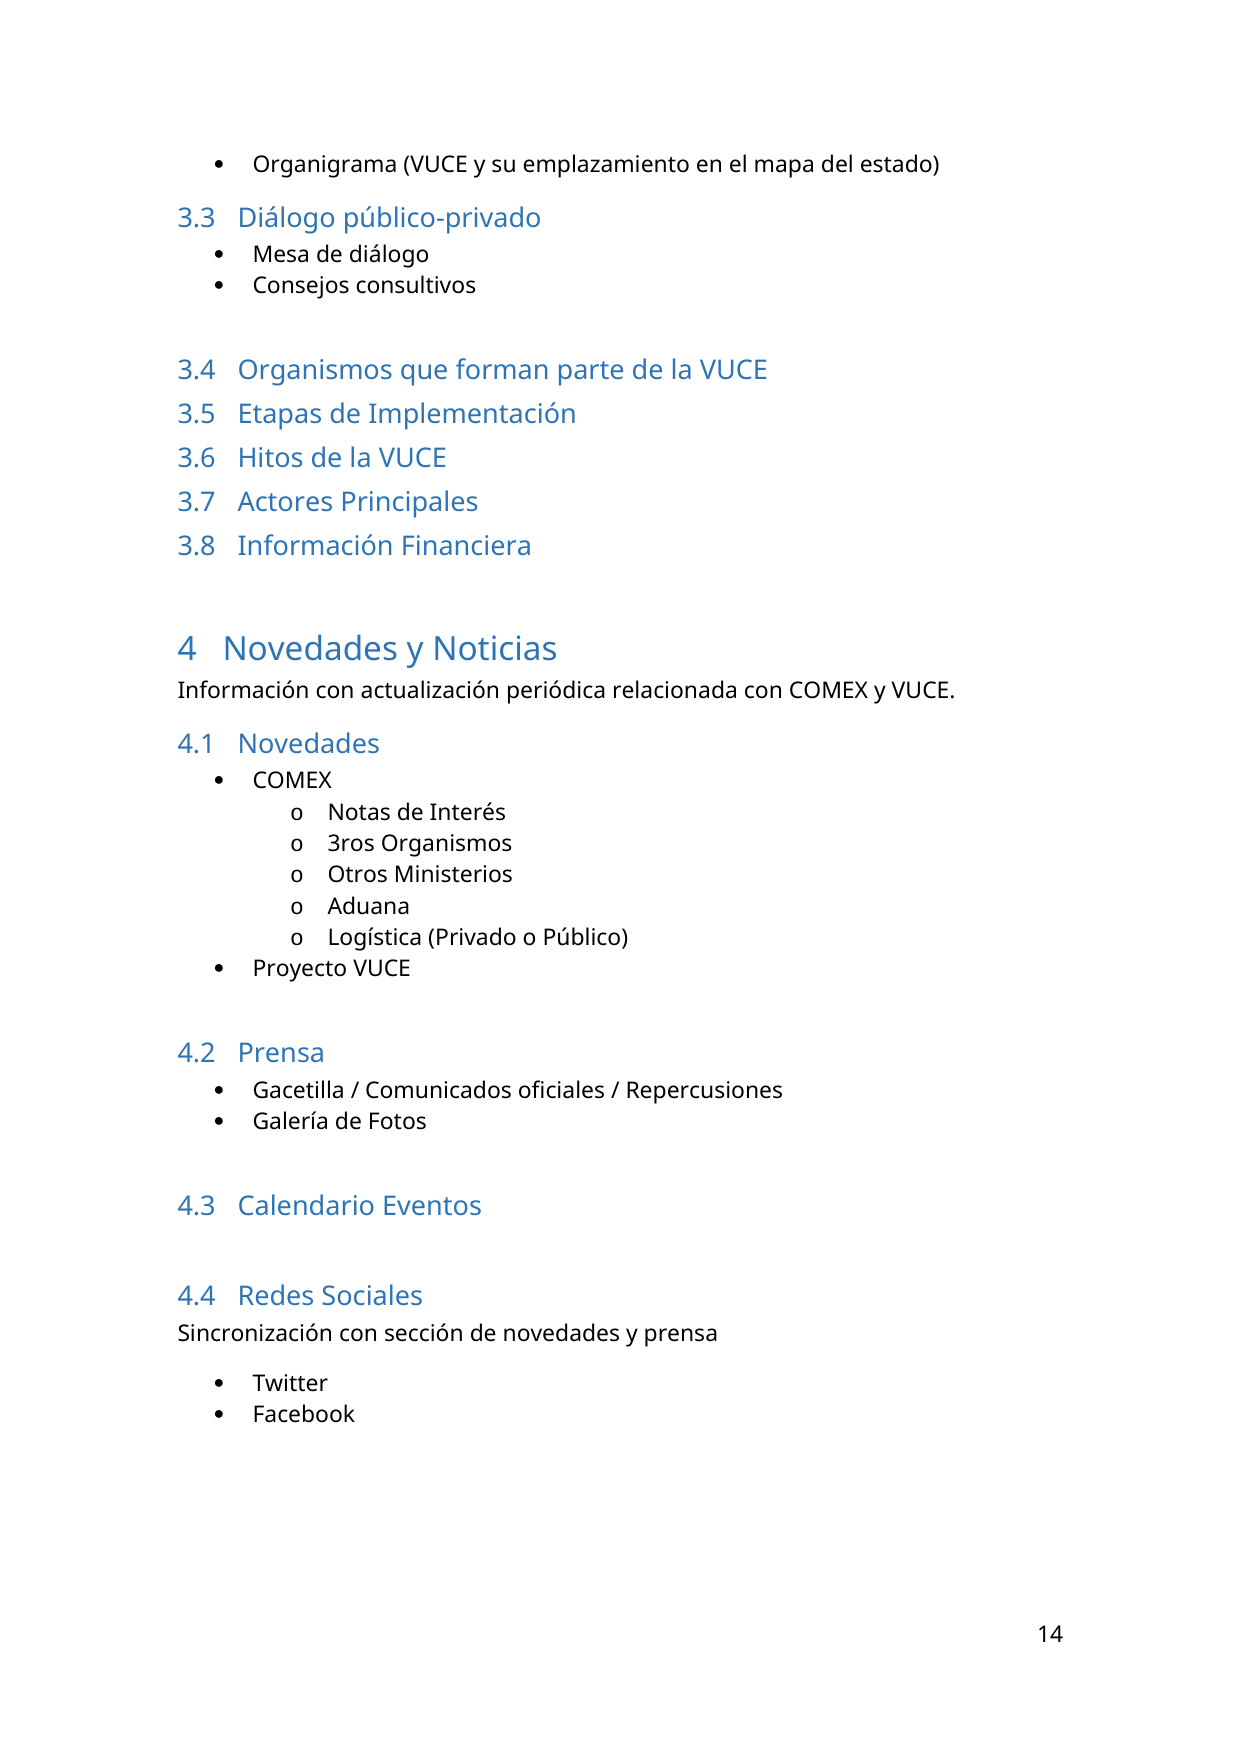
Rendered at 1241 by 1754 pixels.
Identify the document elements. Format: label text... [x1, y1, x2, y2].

subtitle Prensa [177, 1034, 1063, 1071]
list Aduana [290, 889, 1063, 921]
subtitle Novedades y Noticias [177, 625, 1063, 671]
list Galería de Fotos [215, 1105, 1063, 1136]
list Otros Ministerios [290, 858, 1063, 889]
subtitle Actores Principales [177, 483, 1063, 519]
list Twitter [215, 1367, 1063, 1398]
list Consejos consultivos [215, 269, 1063, 300]
list Logística (Privado o Público) [290, 921, 1063, 952]
list COMEX [215, 764, 1063, 796]
subtitle Organismos que forman parte de la VUCE [177, 351, 1063, 388]
subtitle Calendario Eventos [177, 1187, 1063, 1223]
list Gacetilla / Comunicados oficiales / Repercusiones [215, 1074, 1063, 1105]
subtitle Novedades [177, 724, 1063, 761]
text Información con actualización periódica relacionada con COMEX y VUCE. [177, 674, 1063, 705]
list Mesa de diálogo [215, 238, 1063, 269]
subtitle Redes Sociales [177, 1277, 1063, 1314]
list Organigrama (VUCE y su emplazamiento en el mapa del estado) [215, 148, 1063, 179]
subtitle Información Financiera [177, 527, 1063, 563]
list Notas de Interés [290, 796, 1063, 827]
subtitle Hitos de la VUCE [177, 439, 1063, 476]
subtitle Etapas de Implementación [177, 395, 1063, 432]
subtitle Diálogo público-privado [177, 198, 1063, 235]
list 3ros Organismos [290, 827, 1063, 858]
text Sincronización con sección de novedades y prensa [177, 1317, 1063, 1348]
list Facebook [215, 1398, 1063, 1429]
list Proyecto VUCE [215, 952, 1063, 983]
